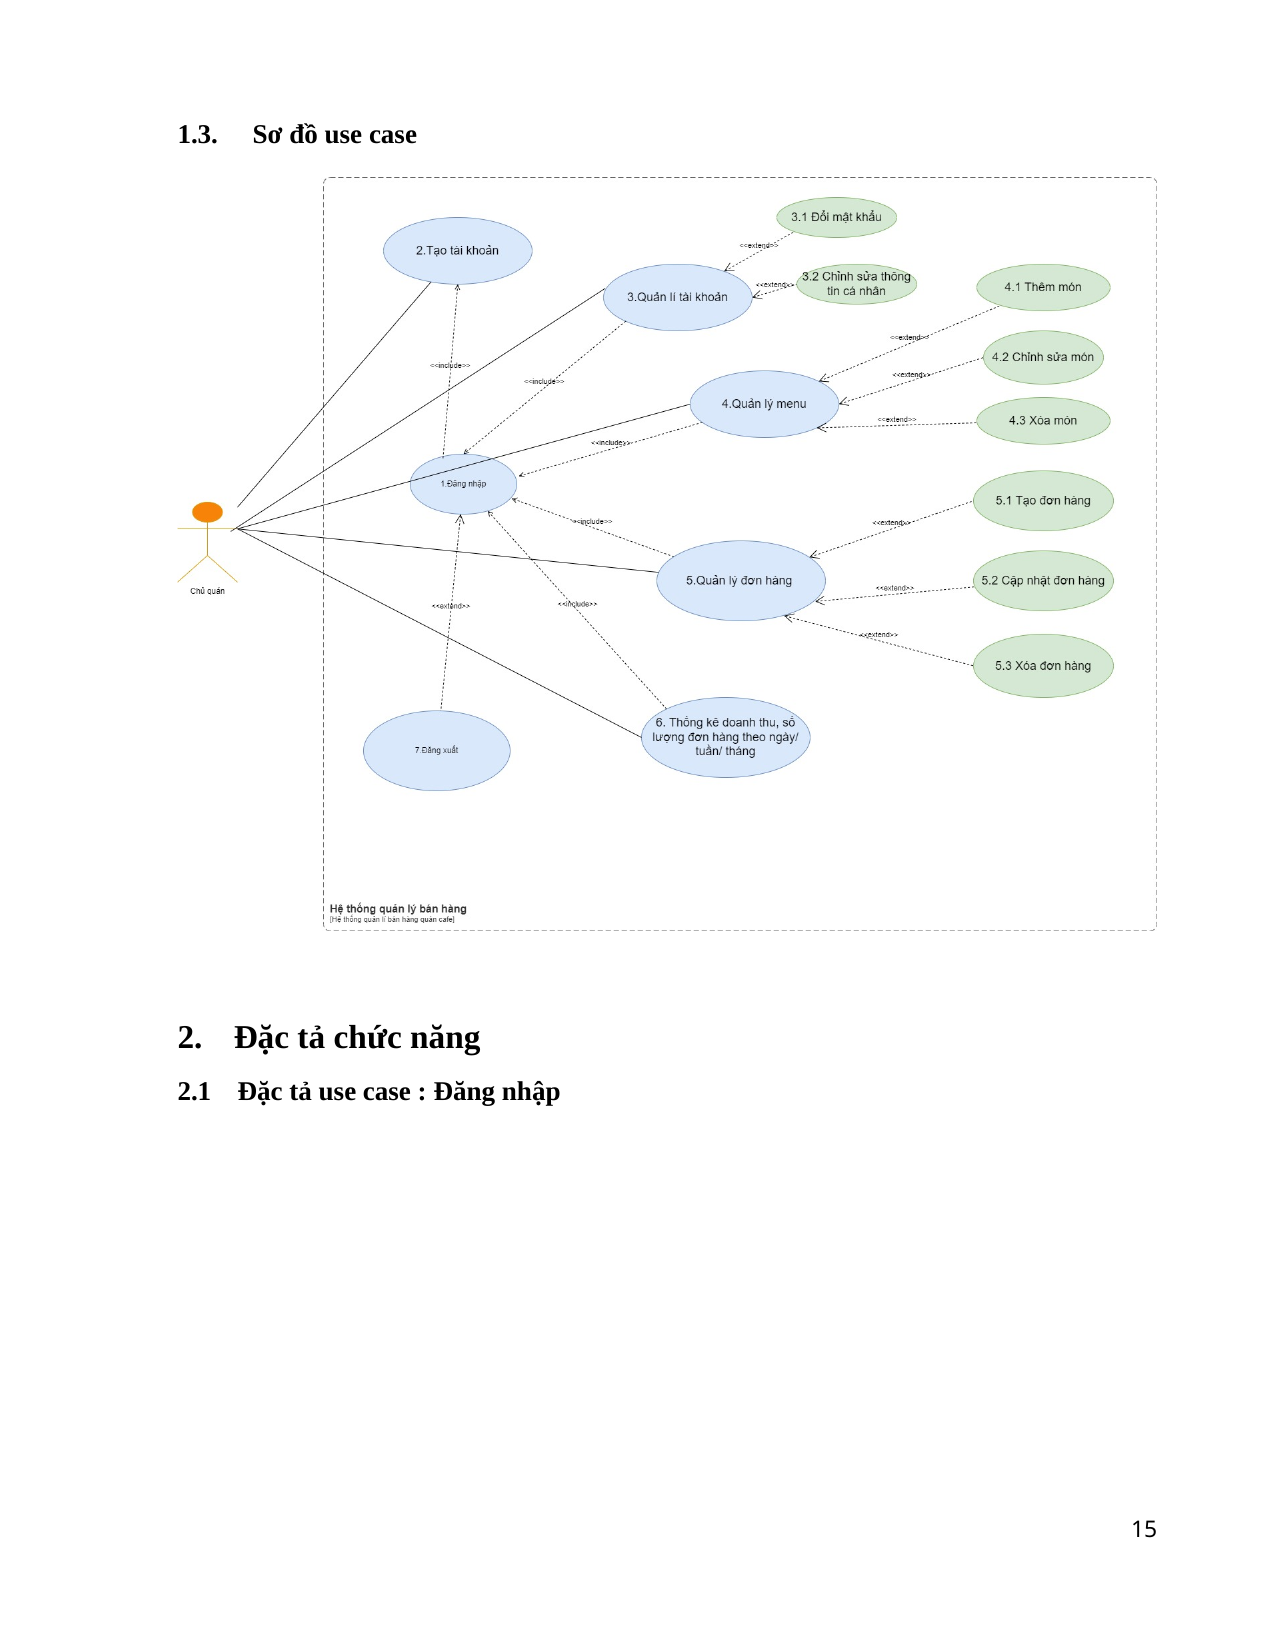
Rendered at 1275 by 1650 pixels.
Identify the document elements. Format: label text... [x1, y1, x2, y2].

picture [177, 177, 1157, 931]
list Đặc tả chức năng [177, 1018, 1157, 1056]
list Đặc tả use case : Đăng nhập [177, 1075, 1157, 1106]
list Sơ đồ use case [177, 118, 1157, 149]
